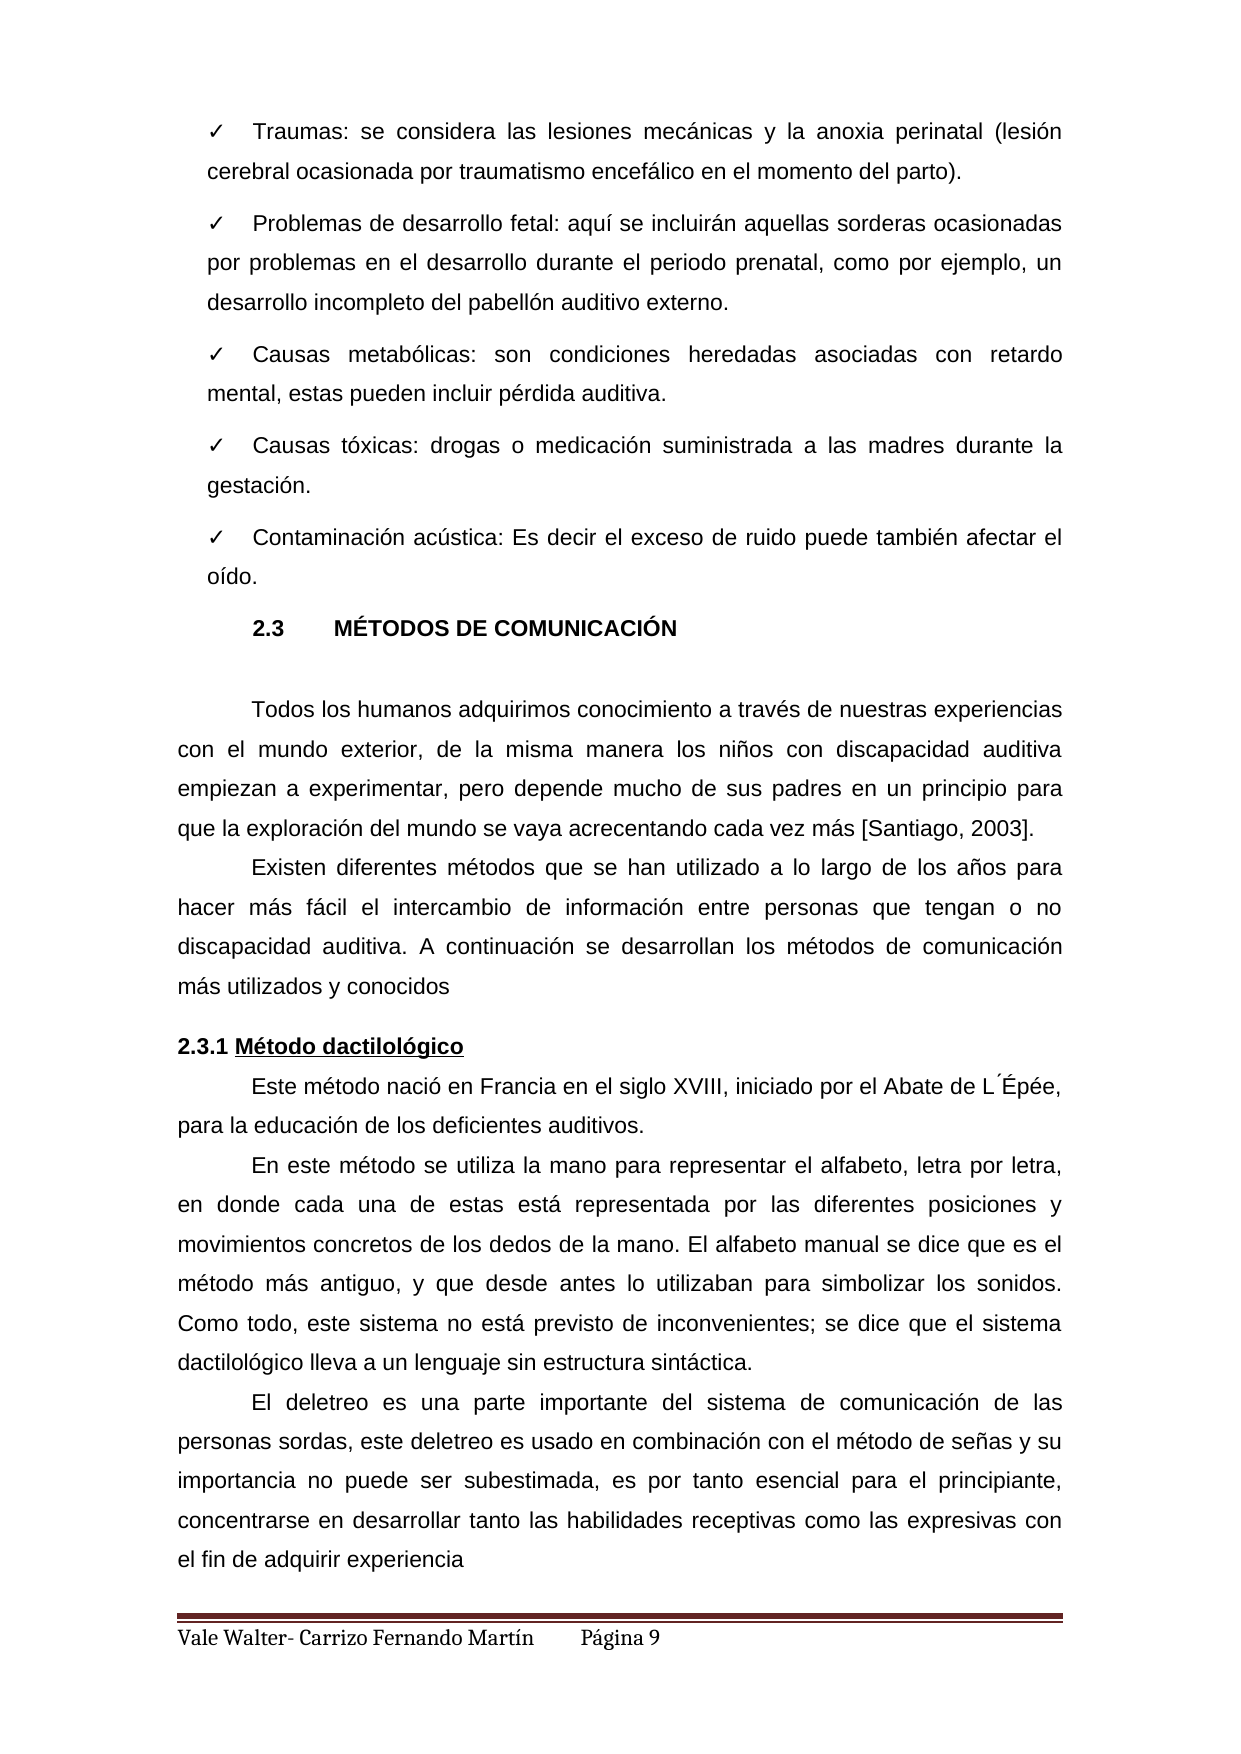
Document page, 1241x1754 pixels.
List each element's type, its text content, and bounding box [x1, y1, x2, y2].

list Traumas: se considera las lesiones mecánicas y la anoxia perinatal (lesión cerebral ocasionada por traumatismo encefálico en el momento del parto). [207, 118, 1063, 184]
text Todos los humanos adquirimos conocimiento a través de nuestras experiencias con el mundo exterior, de la misma manera los niños con discapacidad auditiva empiezan a experimentar, pero depende mucho de sus padres en un principio para que la exploración del mundo se vaya acrecentando cada vez más [Santiago, 2003]. [177, 696, 1063, 841]
text Existen diferentes métodos que se han utilizado a lo largo de los años para hacer más fácil el intercambio de información entre personas que tengan o no discapacidad auditiva. A continuación se desarrollan los métodos de comunicación más utilizados y conocidos [177, 854, 1063, 999]
text Este método nació en Francia en el siglo XVIII, iniciado por el Abate de L ́Épée, para la educación de los deficientes auditivos. [177, 1073, 1063, 1138]
list Causas tóxicas: drogas o medicación suministrada a las madres durante la gestación. [207, 432, 1063, 498]
text 2.3.1 Método dactilológico [177, 1033, 1063, 1059]
list Causas metabólicas: son condiciones heredadas asociadas con retardo mental, estas pueden incluir pérdida auditiva. [207, 341, 1063, 406]
text El deletreo es una parte importante del sistema de comunicación de las personas sordas, este deletreo es usado en combinación con el método de señas y su importancia no puede ser subestimada, es por tanto esencial para el principiante, concentrarse en desarrollar tanto las habilidades receptivas como las expresivas con el fin de adquirir experiencia [177, 1388, 1063, 1573]
text 2.3 MÉTODOS DE COMUNICACIÓN [177, 615, 1063, 641]
list Contaminación acústica: Es decir el exceso de ruido puede también afectar el oído. [207, 523, 1063, 589]
list Problemas de desarrollo fetal: aquí se incluirán aquellas sorderas ocasionadas por problemas en el desarrollo durante el periodo prenatal, como por ejemplo, un desarrollo incompleto del pabellón auditivo externo. [207, 210, 1063, 315]
text En este método se utiliza la mano para representar el alfabeto, letra por letra, en donde cada una de estas está representada por las diferentes posiciones y movimientos concretos de los dedos de la mano. El alfabeto manual se dice que es el método más antiguo, y que desde antes lo utilizaban para simbolizar los sonidos. Como todo, este sistema no está previsto de inconvenientes; se dice que el sistema dactilológico lleva a un lenguaje sin estructura sintáctica. [177, 1152, 1063, 1375]
